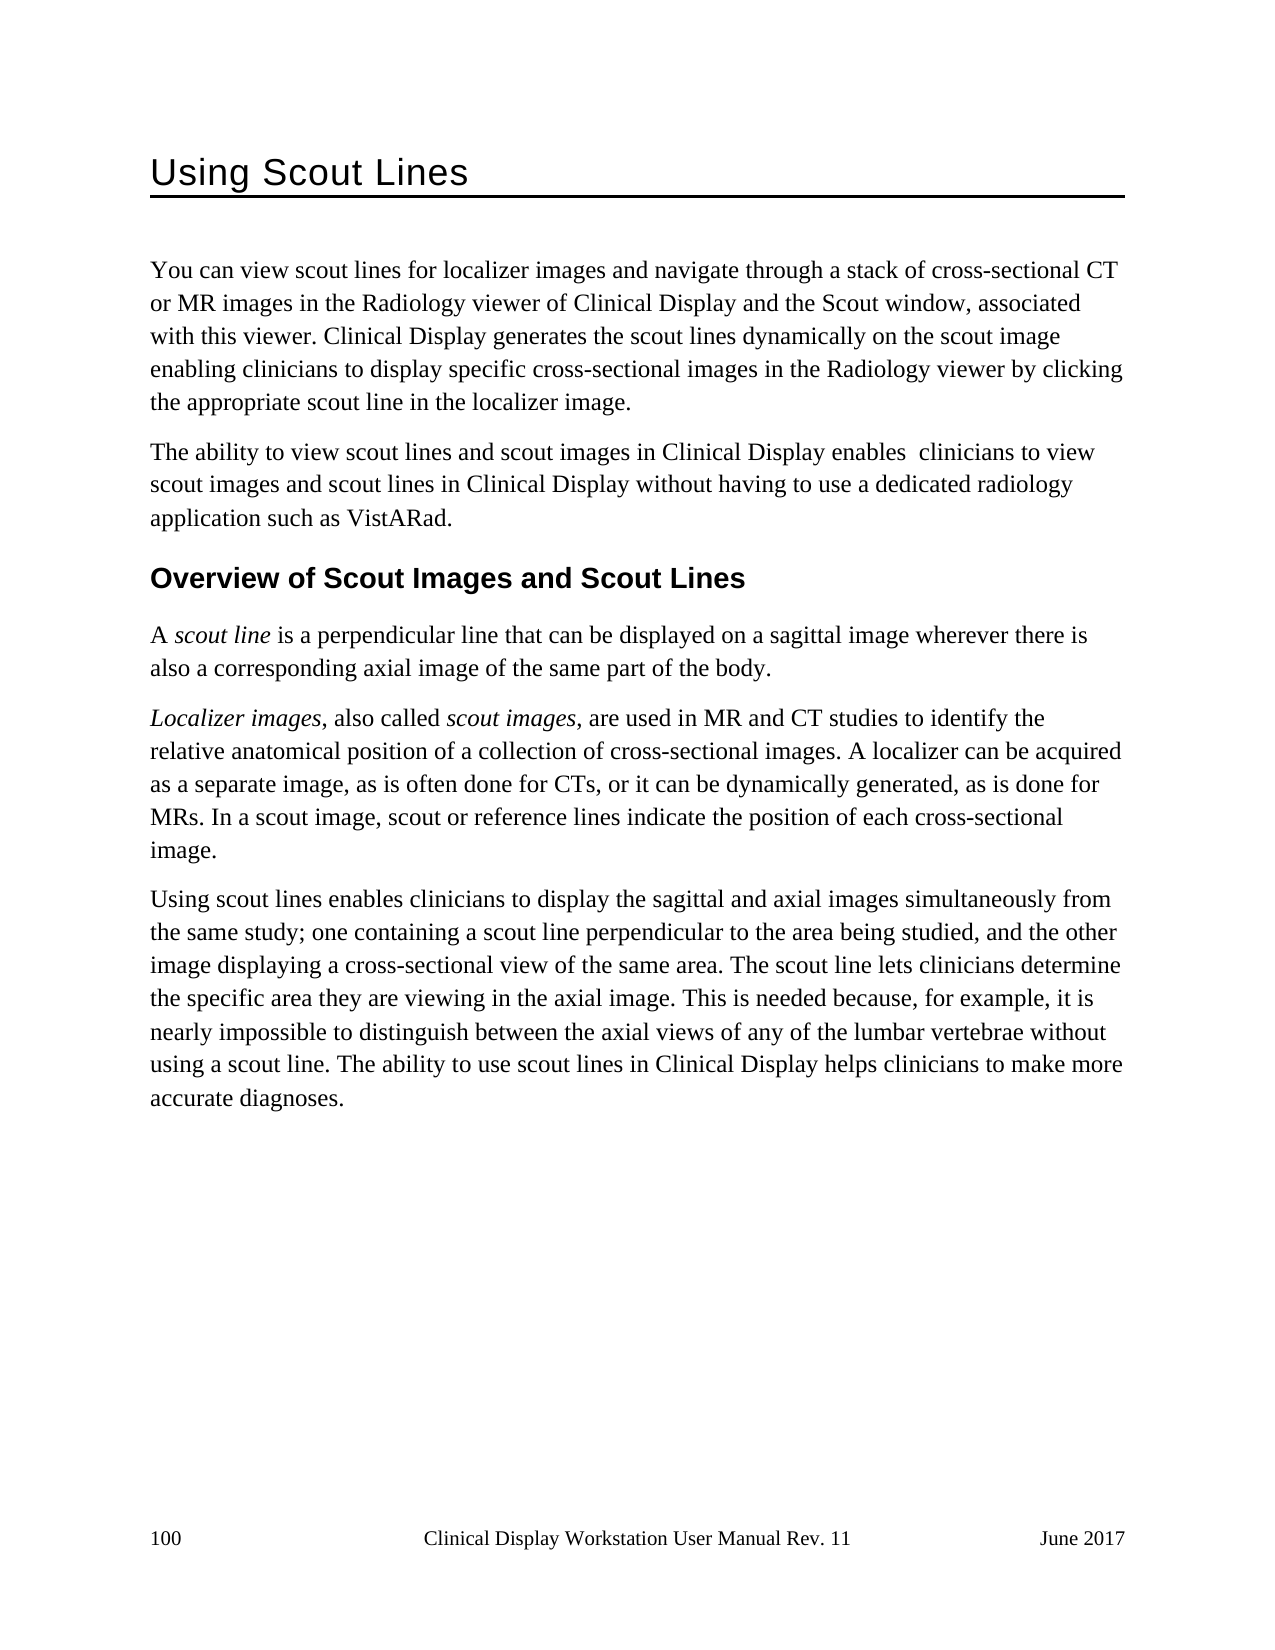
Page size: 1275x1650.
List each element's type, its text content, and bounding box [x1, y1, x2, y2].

text A scout line is a perpendicular line that can be displayed on a sagittal image wherever there is also a corresponding axial image of the same part of the body. [150, 620, 1125, 682]
text The ability to view scout lines and scout images in Clinical Display enables clinicians to view scout images and scout lines in Clinical Display without having to use a dedicated radiology application such as VistARad. [150, 437, 1125, 531]
text Using scout lines enables clinicians to display the sagittal and axial images simultaneously from the same study; one containing a scout line perpendicular to the area being studied, and the other image displaying a cross-sectional view of the same area. The scout line lets clinicians determine the specific area they are viewing in the axial image. This is needed because, for example, it is nearly impossible to distinguish between the axial views of any of the lumbar vertebrae without using a scout line. The ability to use scout lines in Clinical Display helps clinicians to make more accurate diagnoses. [150, 884, 1125, 1111]
text You can view scout lines for localizer images and navigate through a stack of cross-sectional CT or MR images in the Radiology viewer of Clinical Display and the Scout window, associated with this viewer. Clinical Display generates the scout lines dynamically on the scout image enabling clinicians to display specific cross-sectional images in the Radiology viewer by clicking the appropriate scout line in the localizer image. [150, 255, 1125, 416]
subtitle Using Scout Lines [150, 150, 1125, 195]
subtitle Overview of Scout Images and Scout Lines [150, 561, 1125, 594]
text Localizer images, also called scout images, are used in MR and CT studies to identify the relative anatomical position of a collection of cross-sectional images. A localizer can be acquired as a separate image, as is often done for CTs, or it can be dynamically generated, as is done for MRs. In a scout image, scout or reference lines indicate the position of each cross-sectional image. [150, 703, 1125, 863]
